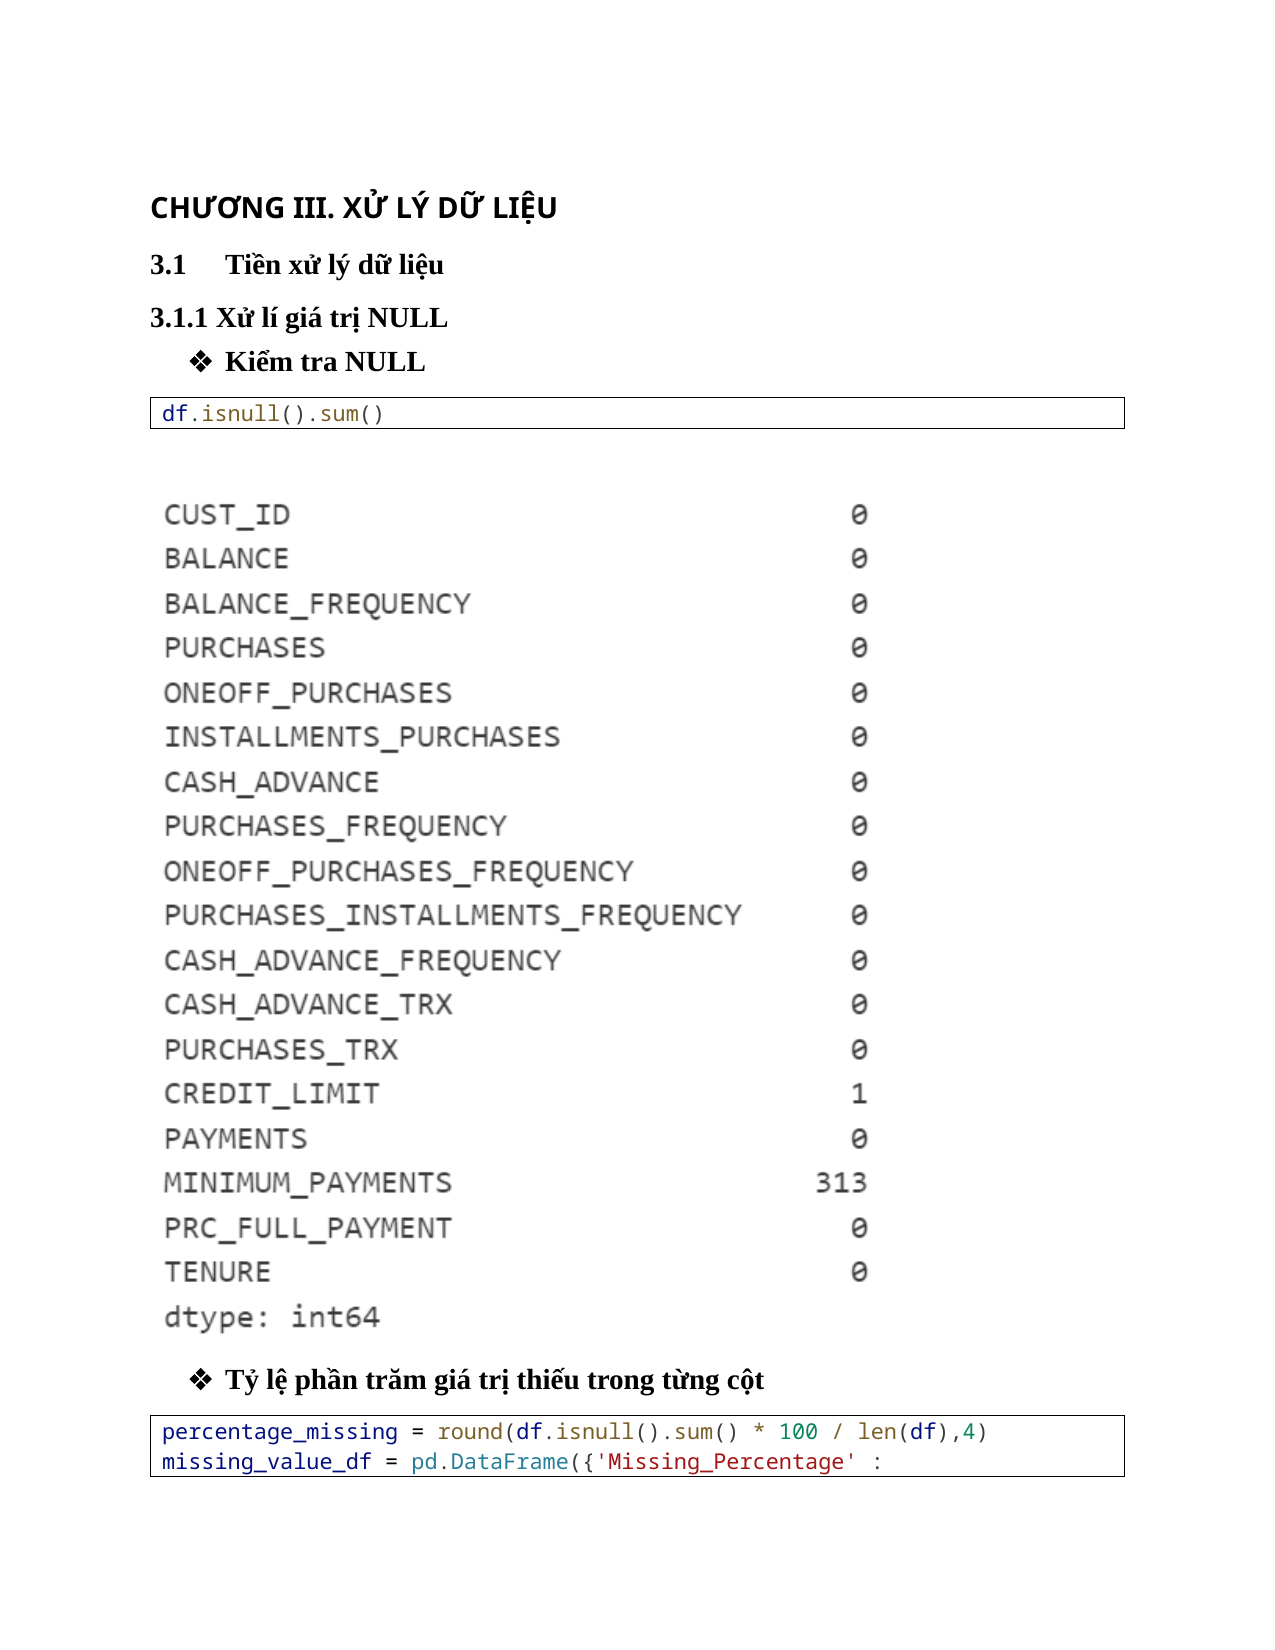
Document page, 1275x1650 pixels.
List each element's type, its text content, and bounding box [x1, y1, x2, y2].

subtitle CHƯƠNG III. XỬ LÝ DỮ LIỆU [150, 187, 1125, 227]
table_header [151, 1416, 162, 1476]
picture [150, 481, 887, 1343]
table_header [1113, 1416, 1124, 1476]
list Kiểm tra NULL [187, 344, 1125, 378]
subtitle Tiền xử lý dữ liệu [150, 247, 1125, 281]
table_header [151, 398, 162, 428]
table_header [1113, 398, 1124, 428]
subtitle 3.1.1 Xử lí giá trị NULL [150, 300, 1125, 333]
list Tỷ lệ phần trăm giá trị thiếu trong từng cột [187, 1362, 1125, 1396]
